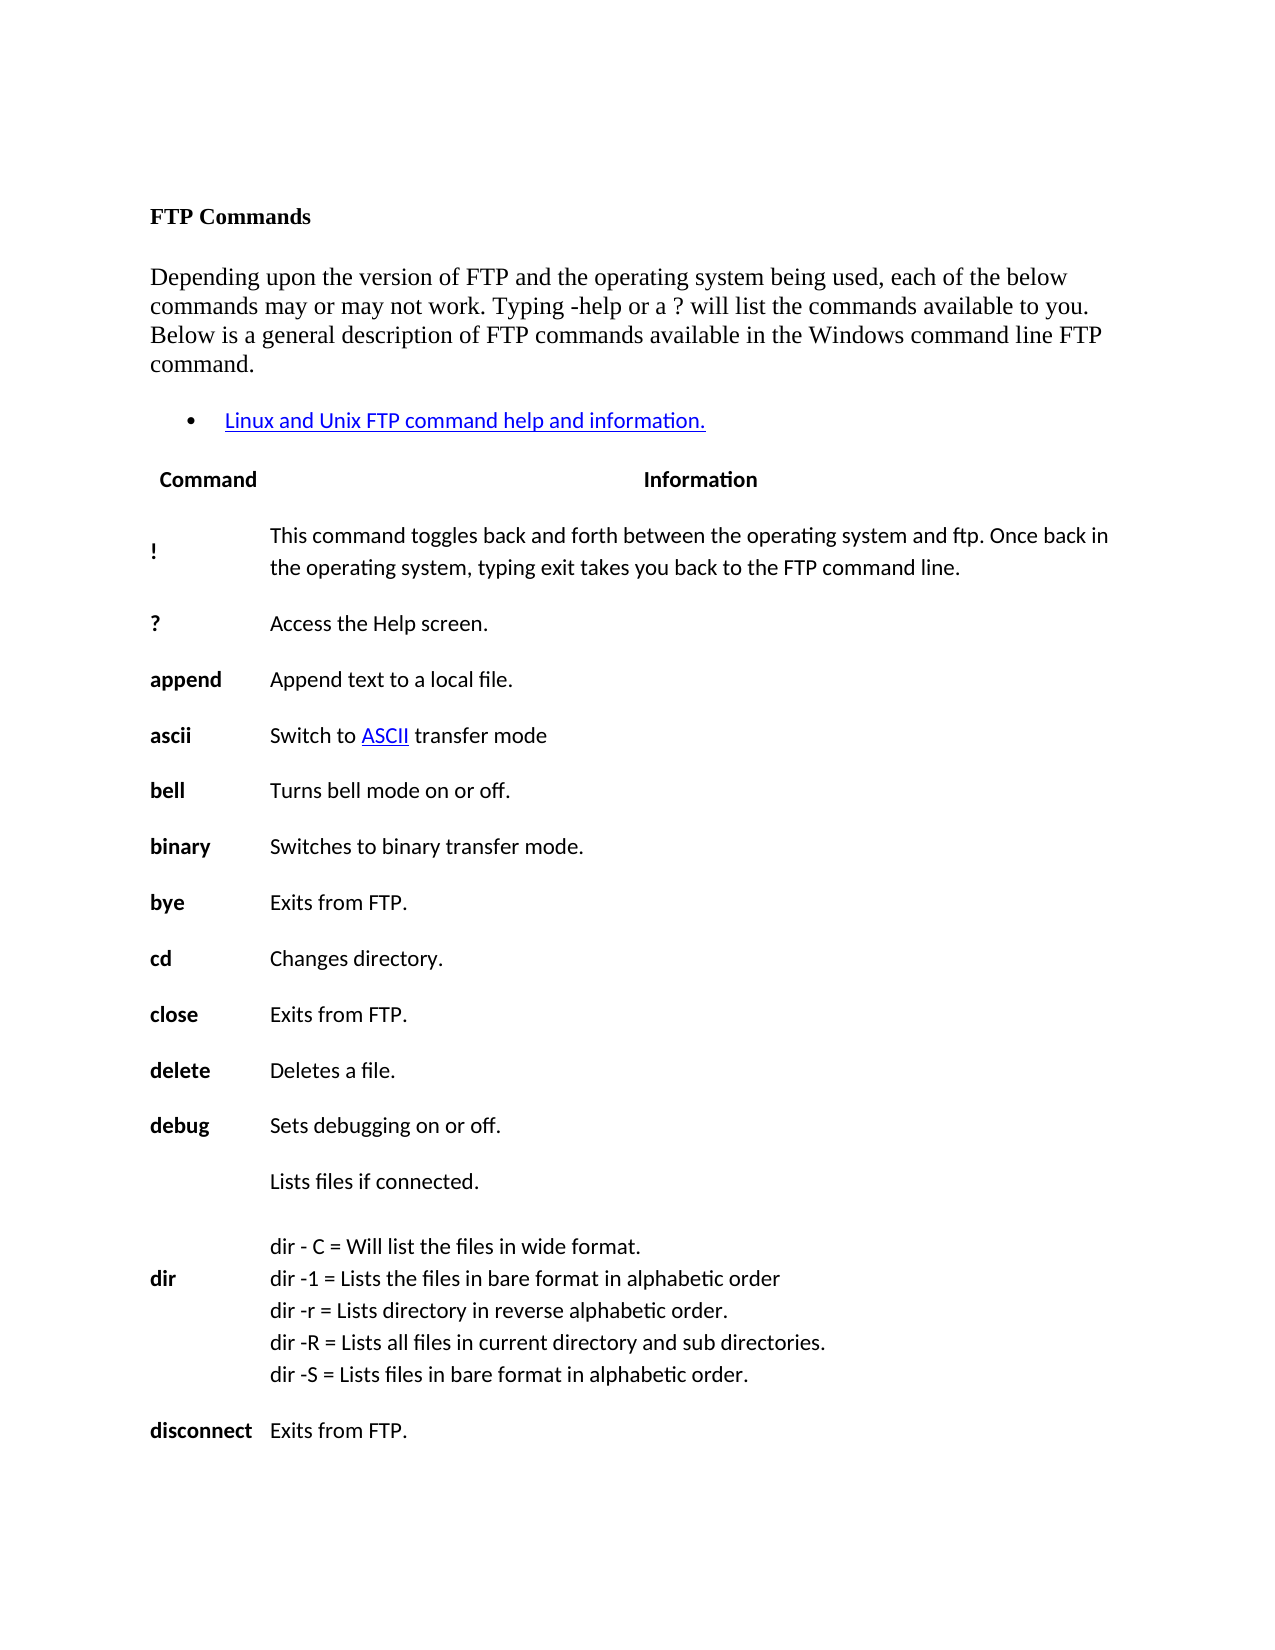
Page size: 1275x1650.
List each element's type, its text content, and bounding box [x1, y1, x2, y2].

table_cell binary [149, 831, 268, 887]
table_cell Deletes a file. [268, 1054, 1133, 1110]
table_cell Access the Help screen. [268, 608, 1133, 663]
table_cell bye [149, 887, 268, 943]
table_cell Lists files if connected. dir - C = Will list the files in wide format. dir -1 = Lists the files in bare format in alphabetic order dir -r = Lists directory in reverse alphabetic order. dir -R = Lists all files in current directory and sub directories. dir -S = Lists files in bare format in alphabetic order. [268, 1166, 1133, 1415]
table_cell delete [149, 1054, 268, 1110]
subtitle FTP Commands [150, 203, 1125, 229]
table_cell Append text to a local file. [268, 664, 1133, 719]
table_cell ascii [149, 719, 268, 775]
table_cell ! [149, 520, 268, 608]
table_cell Exits from FTP. [268, 887, 1133, 943]
table_cell Switch to ASCII transfer mode [268, 719, 1133, 775]
table_cell dir [149, 1166, 268, 1415]
table_cell Turns bell mode on or off. [268, 775, 1133, 831]
table_cell Sets debugging on or off. [268, 1110, 1133, 1166]
table_cell disconnect [149, 1415, 268, 1471]
table_cell Exits from FTP. [268, 1415, 1133, 1471]
table_cell Exits from FTP. [268, 999, 1133, 1054]
table_cell Switches to binary transfer mode. [268, 831, 1133, 887]
table_cell debug [149, 1110, 268, 1166]
table_cell append [149, 664, 268, 719]
table_cell cd [149, 943, 268, 998]
table_cell close [149, 999, 268, 1054]
table_cell Changes directory. [268, 943, 1133, 998]
text Depending upon the version of FTP and the operating system being used, each of the below commands may or may not work. Typing -help or a ? will list the commands available to you. Below is a general description of FTP commands available in the Windows command line FTP command. [150, 262, 1125, 377]
list Linux and Unix FTP command help and information. [187, 407, 1125, 434]
table_header Information [268, 464, 1133, 519]
table_cell bell [149, 775, 268, 831]
table_cell ? [149, 608, 268, 663]
table_cell This command toggles back and forth between the operating system and ftp. Once back in the operating system, typing exit takes you back to the FTP command line. [268, 520, 1133, 608]
table_header Command [149, 464, 268, 519]
